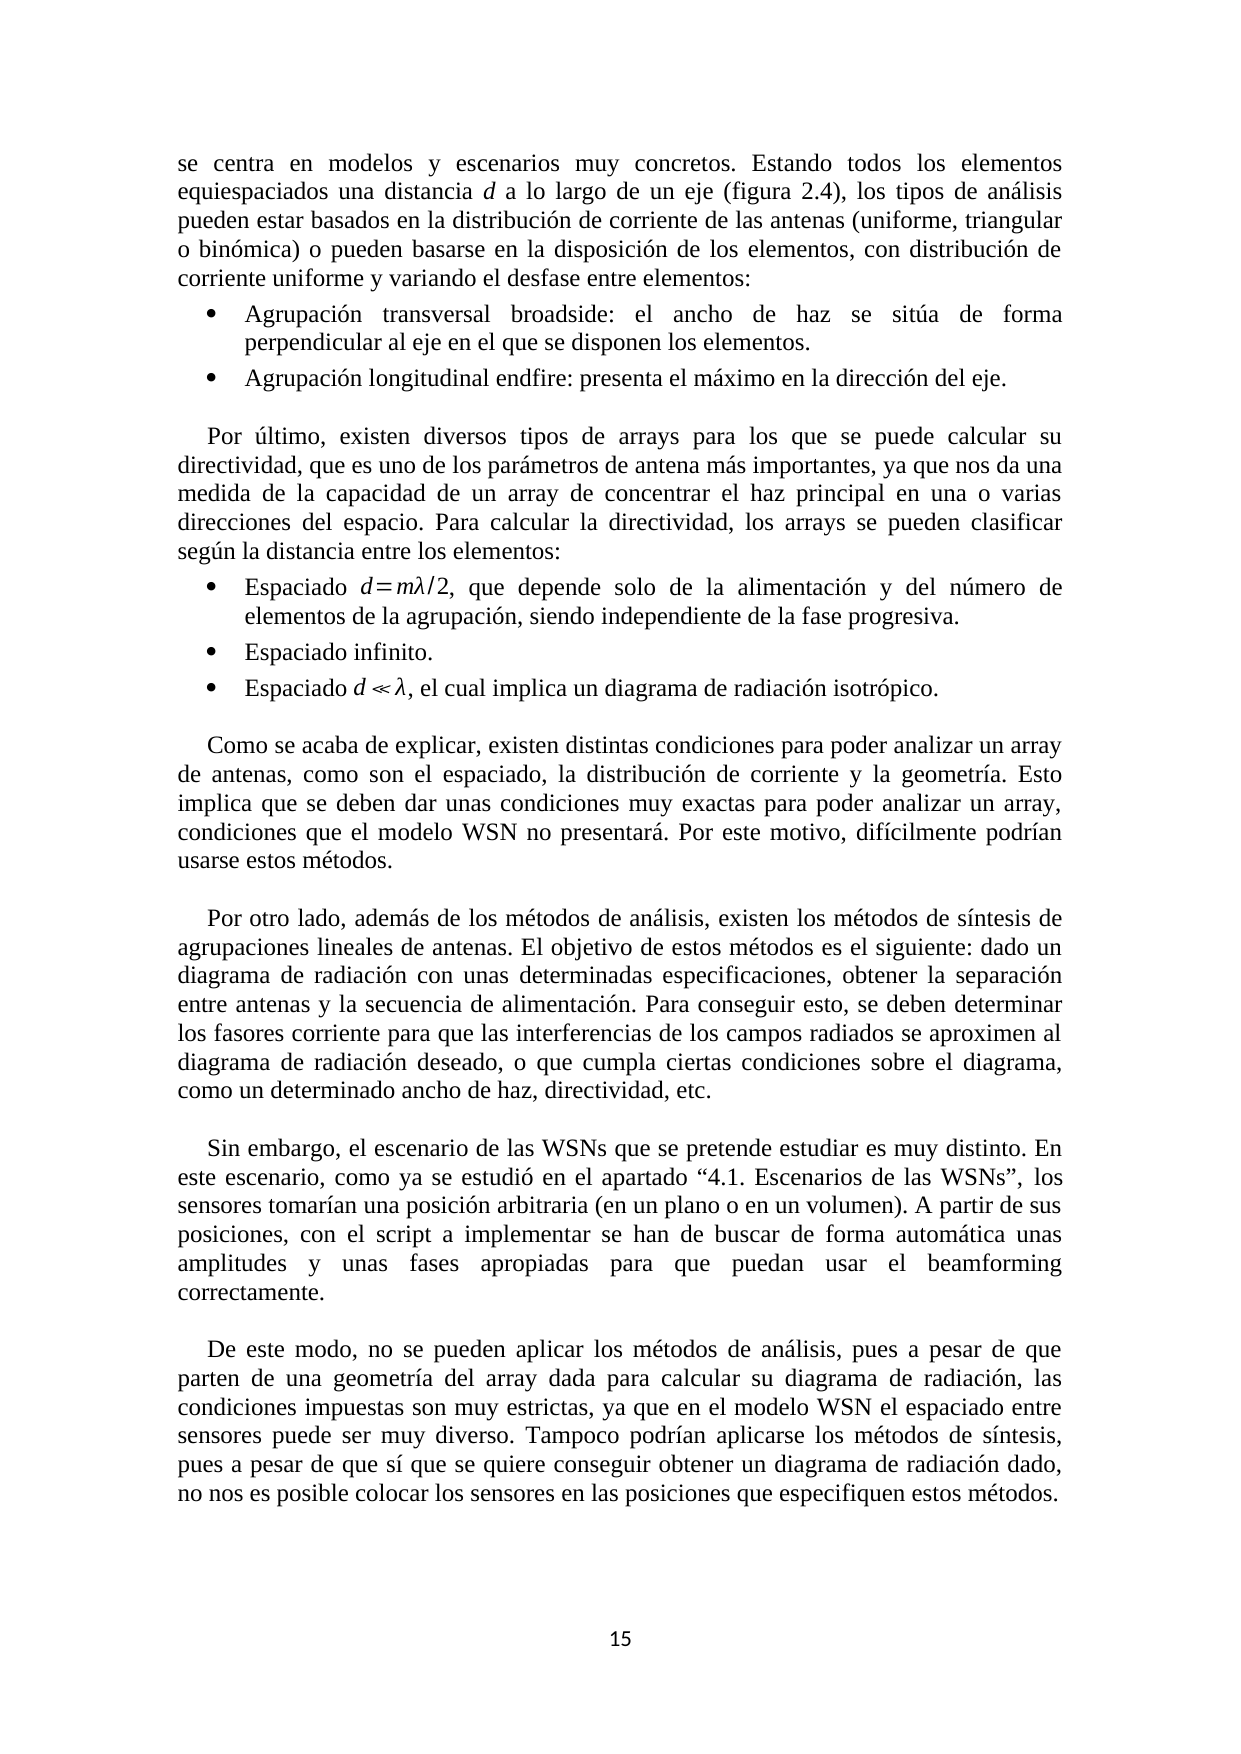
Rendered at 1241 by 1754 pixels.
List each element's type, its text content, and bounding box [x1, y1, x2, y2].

text Como se acaba de explicar, existen distintas condiciones para poder analizar un array de antenas, como son el espaciado, la distribución de corriente y la geometría. Esto implica que se deben dar unas condiciones muy exactas para poder analizar un array, condiciones que el modelo WSN no presentará. Por este motivo, difícilmente podrían usarse estos métodos. [177, 730, 1063, 874]
text Sin embargo, el escenario de las WSNs que se pretende estudiar es muy distinto. En este escenario, como ya se estudió en el apartado “4.1. Escenarios de las WSNs”, los sensores tomarían una posición arbitraria (en un plano o en un volumen). A partir de sus posiciones, con el script a implementar se han de buscar de forma automática unas amplitudes y unas fases apropiadas para que puedan usar el beamforming correctamente. [177, 1133, 1063, 1305]
list Espaciado infinito. [207, 637, 1063, 666]
text Por otro lado, además de los métodos de análisis, existen los métodos de síntesis de agrupaciones lineales de antenas. El objetivo de estos métodos es el siguiente: dado un diagrama de radiación con unas determinadas especificaciones, obtener la separación entre antenas y la secuencia de alimentación. Para conseguir esto, se deben determinar los fasores corriente para que las interferencias de los campos radiados se aproximen al diagrama de radiación deseado, o que cumpla ciertas condiciones sobre el diagrama, como un determinado ancho de haz, directividad, etc. [177, 903, 1063, 1104]
list Agrupación transversal broadside: el ancho de haz se sitúa de forma perpendicular al eje en el que se disponen los elementos. [207, 299, 1063, 356]
text De este modo, no se pueden aplicar los métodos de análisis, pues a pesar de que parten de una geometría del array dada para calcular su diagrama de radiación, las condiciones impuestas son muy estrictas, ya que en el modelo WSN el espaciado entre sensores puede ser muy diverso. Tampoco podrían aplicarse los métodos de síntesis, pues a pesar de que sí que se quiere conseguir obtener un diagrama de radiación dado, no nos es posible colocar los sensores en las posiciones que especifiquen estos métodos. [177, 1334, 1063, 1507]
list Agrupación longitudinal endfire: presenta el máximo en la dirección del eje. [207, 363, 1063, 392]
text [177, 148, 1063, 291]
text Por último, existen diversos tipos de arrays para los que se puede calcular su directividad, que es uno de los parámetros de antena más importantes, ya que nos da una medida de la capacidad de un array de concentrar el haz principal en una o varias direcciones del espacio. Para calcular la directividad, los arrays se pueden clasificar según la distancia entre los elementos: [177, 421, 1063, 565]
list Espaciado , el cual implica un diagrama de radiación isotrópico. [207, 673, 1063, 702]
list Espaciado , que depende solo de la alimentación y del número de elementos de la agrupación, siendo independiente de la fase progresiva. [207, 572, 1063, 629]
